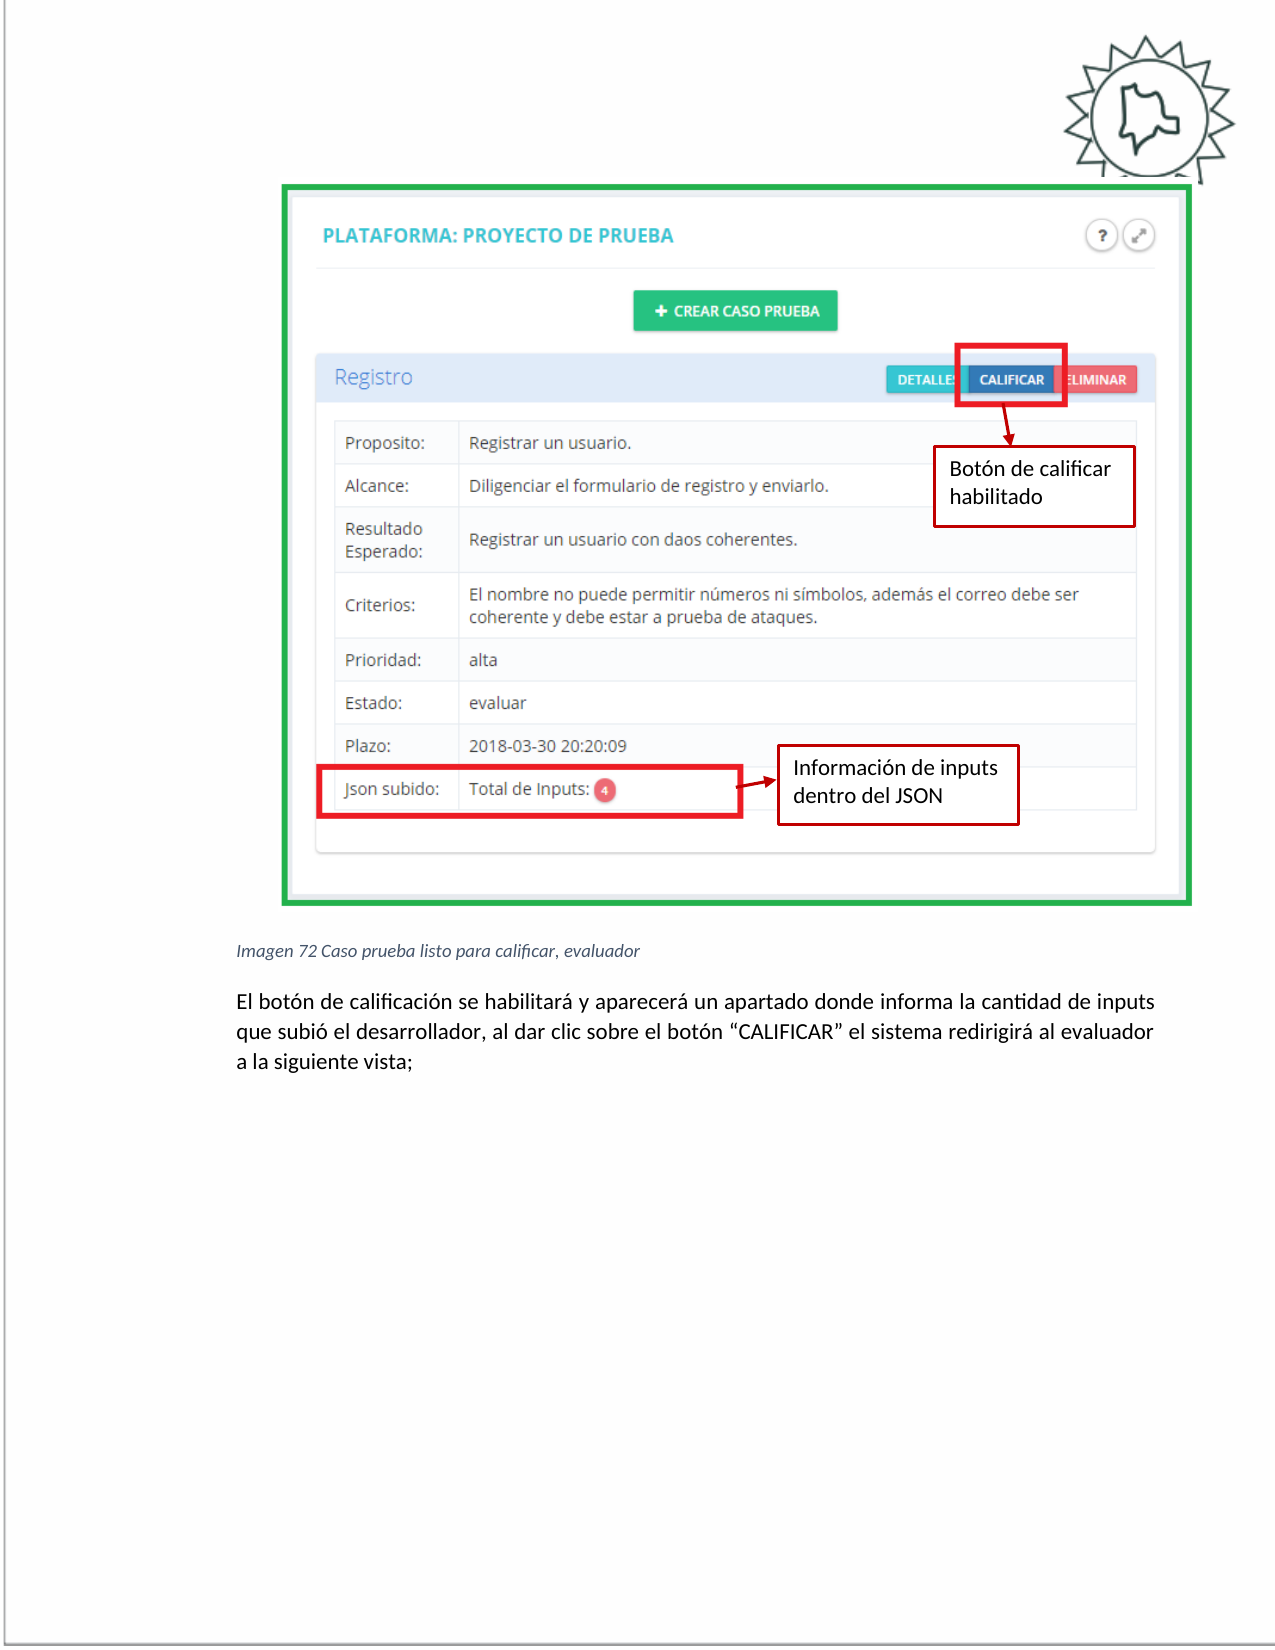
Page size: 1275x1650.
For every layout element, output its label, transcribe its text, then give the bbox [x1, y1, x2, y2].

picture [3, 0, 1275, 1646]
text El botón de calificación se habilitará y aparecerá un apartado donde informa la cantidad de inputs que subió el desarrollador, al dar clic sobre el botón “CALIFICAR” el sistema redirigirá al evaluador a la siguiente vista; [236, 987, 1157, 1075]
